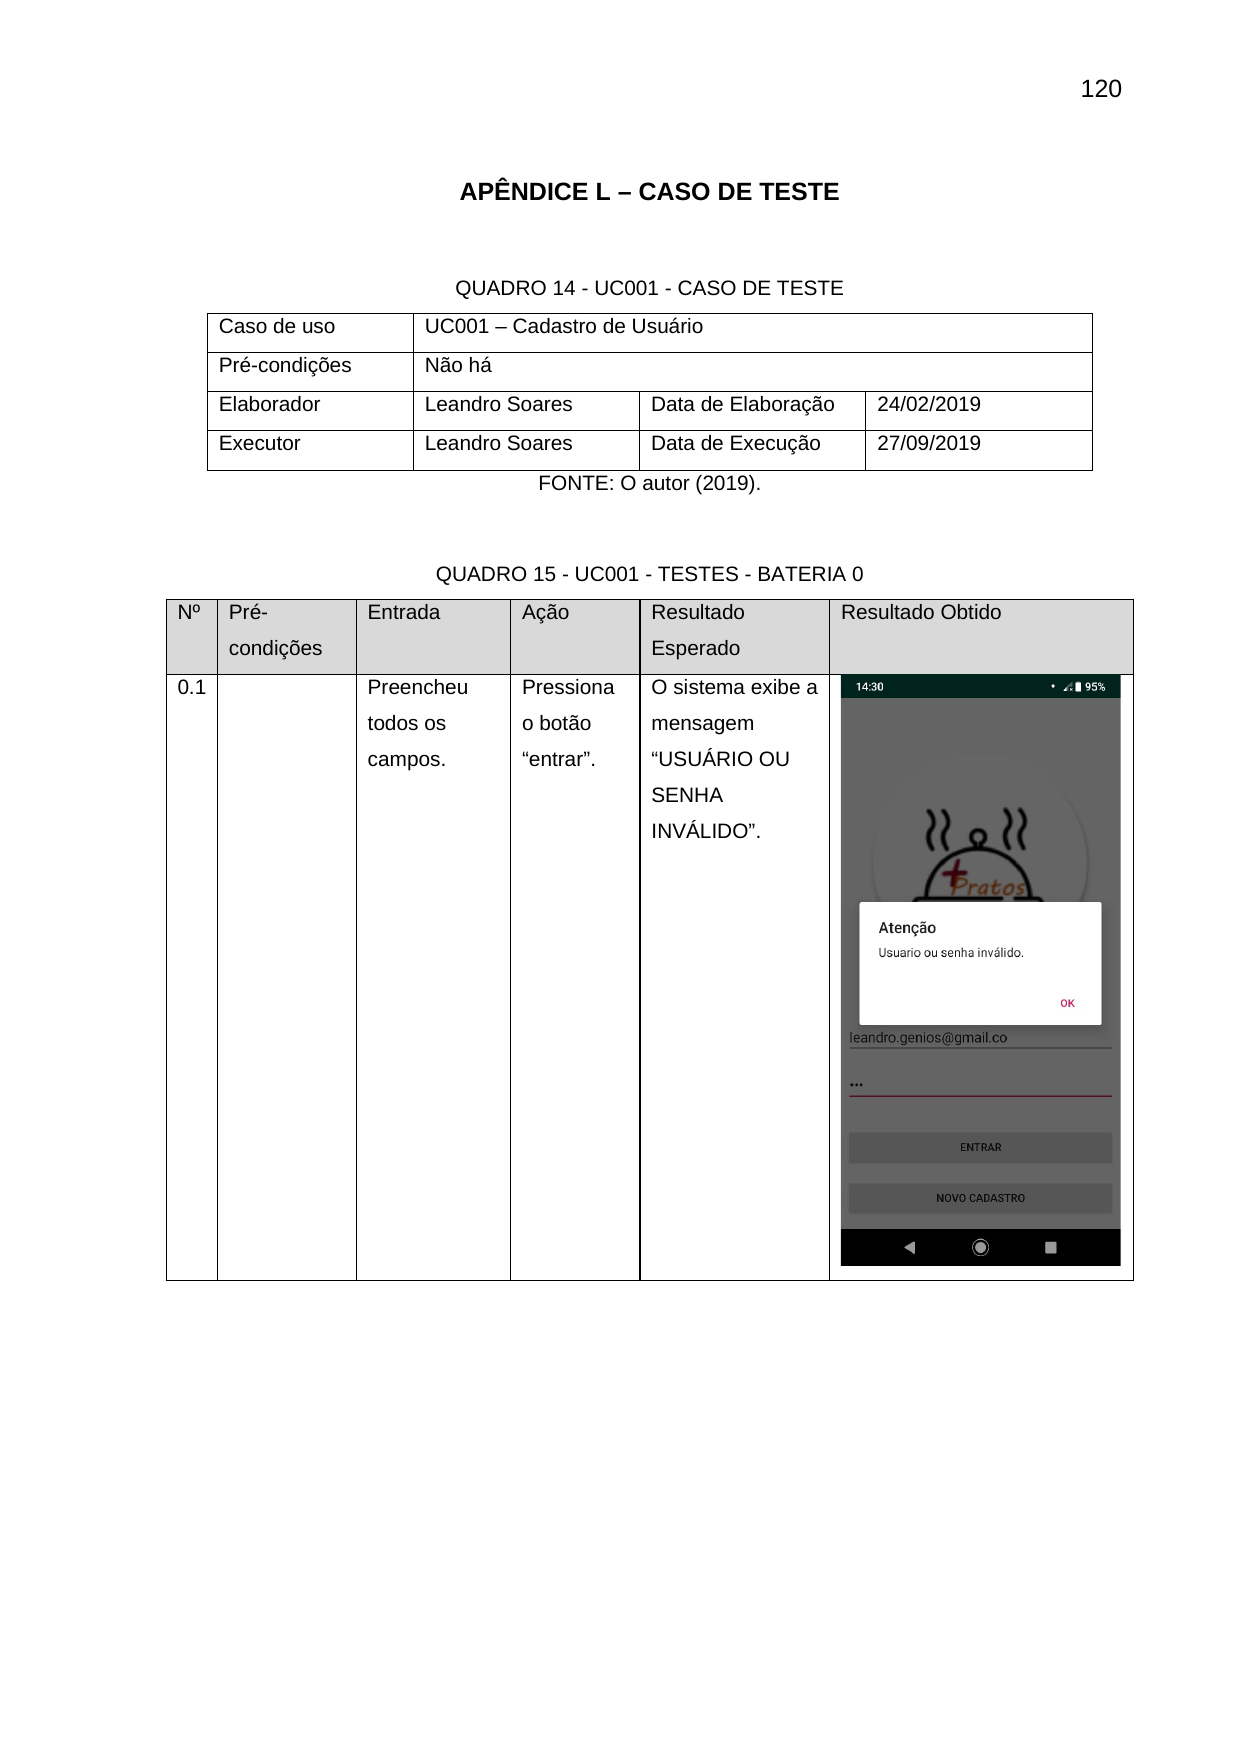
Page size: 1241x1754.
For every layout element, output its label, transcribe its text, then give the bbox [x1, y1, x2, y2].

table_cell Leandro Soares [414, 392, 639, 430]
table_header Caso de uso [208, 314, 413, 352]
table_header Entrada [357, 600, 510, 674]
list APÊNDICE L – CASO DE TESTE [177, 177, 1122, 206]
table_cell O sistema exibe a mensagem “USUÁRIO OU SENHA INVÁLIDO”. [641, 675, 829, 1279]
table_header Resultado Obtido [830, 600, 1133, 674]
table_cell Pré-condições [208, 353, 413, 391]
table_header Nº [167, 600, 217, 674]
table_cell Data de Elaboração [640, 392, 865, 430]
table_header Pré-condições [218, 600, 356, 674]
table_cell Data de Execução [640, 431, 865, 469]
table_cell [218, 675, 356, 1279]
table_header Resultado Esperado [641, 600, 829, 674]
text FONTE: O autor (2019). [177, 471, 1122, 494]
table_cell Pressiona o botão “entrar”. [511, 675, 639, 1279]
table_cell 0.1 [167, 675, 217, 1279]
table_cell 27/09/2019 [866, 431, 1092, 469]
table_cell Executor [208, 431, 413, 469]
picture [840, 674, 1121, 1266]
text QUADRO 14 - UC001 - CASO DE TESTE [177, 276, 1122, 300]
table_cell Preencheu todos os campos. [357, 675, 510, 1279]
table_cell [830, 675, 1133, 1279]
table_cell 24/02/2019 [866, 392, 1092, 430]
table_cell Elaborador [208, 392, 413, 430]
text QUADRO 15 - UC001 - TESTES - BATERIA 0 [177, 562, 1122, 586]
table_header Ação [511, 600, 639, 674]
table_header UC001 – Cadastro de Usuário [414, 314, 1092, 352]
table_cell Não há [414, 353, 1092, 391]
table_cell Leandro Soares [414, 431, 639, 469]
